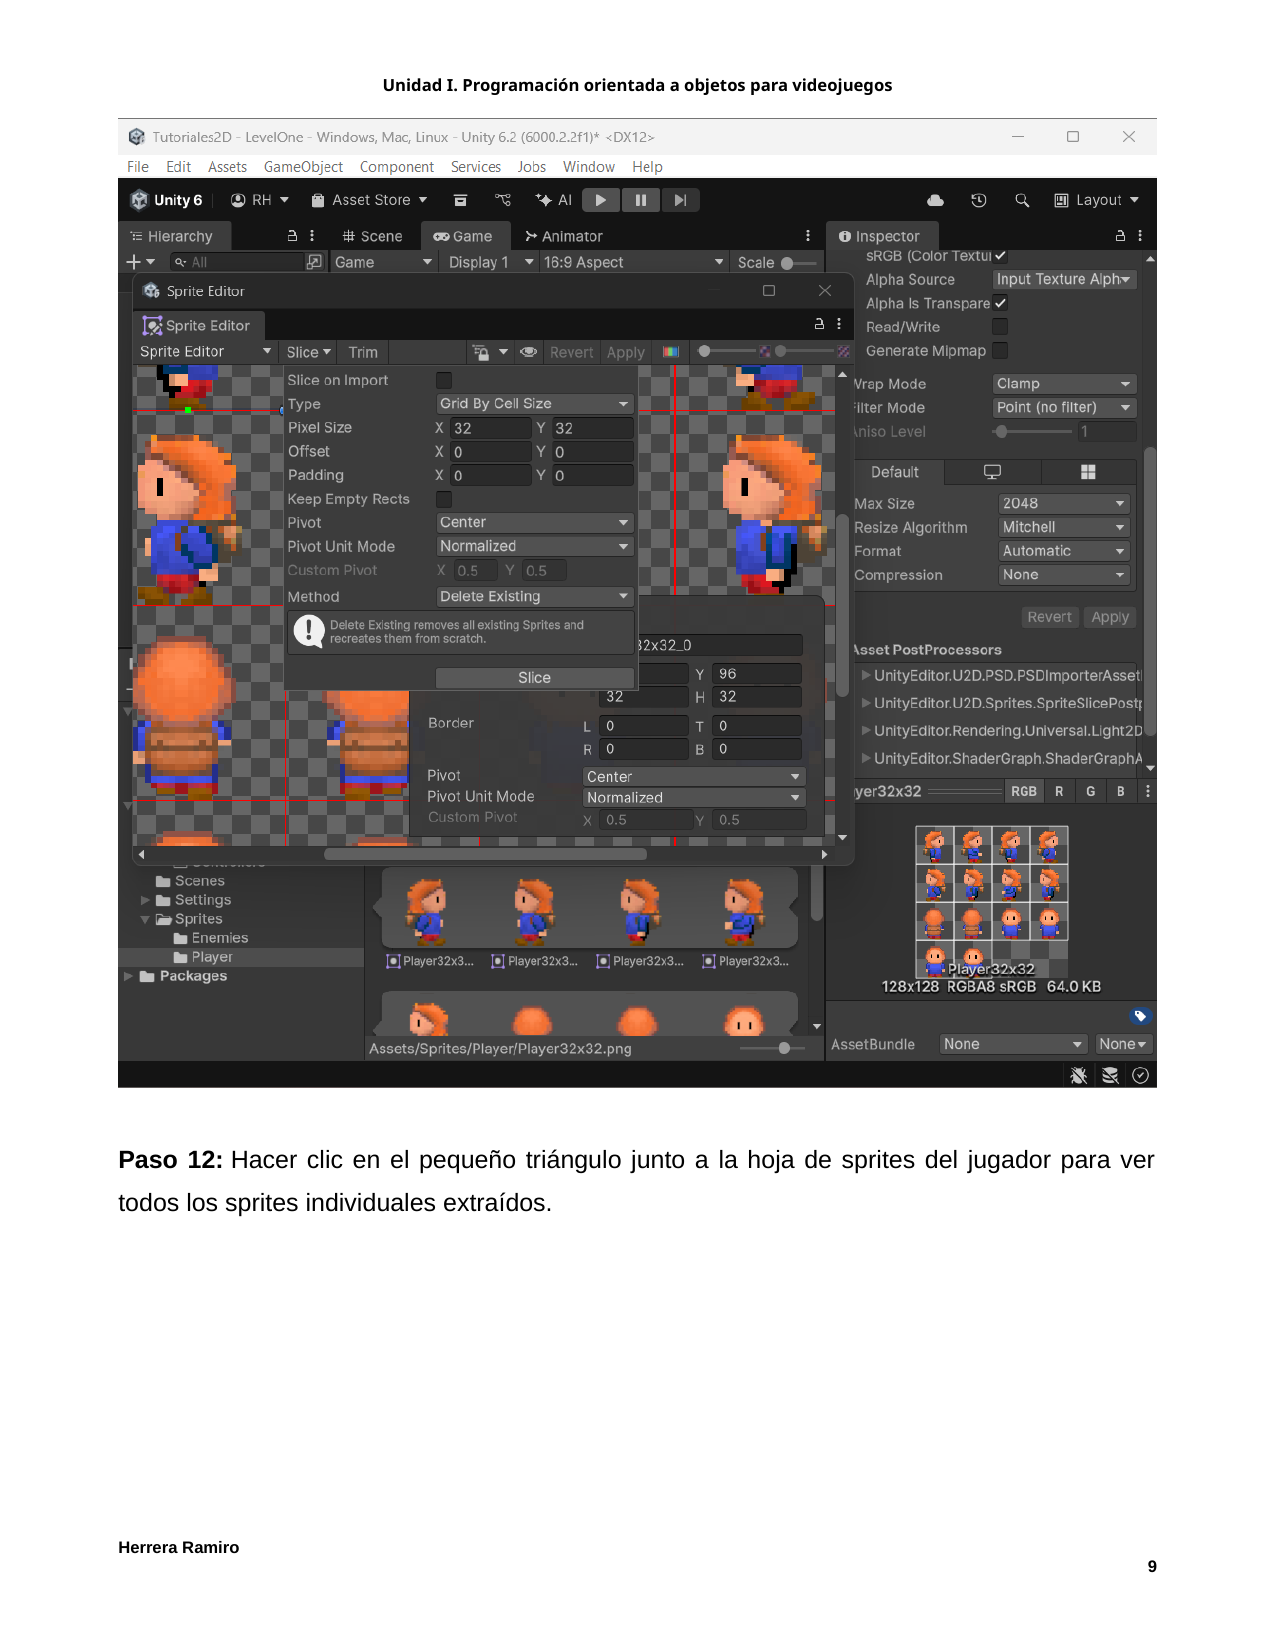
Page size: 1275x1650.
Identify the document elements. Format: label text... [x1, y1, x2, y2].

text Paso 12: Hacer clic en el pequeño triángulo junto a la hoja de sprites del jugador para ver todos los sprites individuales extraídos. [118, 1145, 1157, 1217]
picture [118, 118, 1157, 1088]
